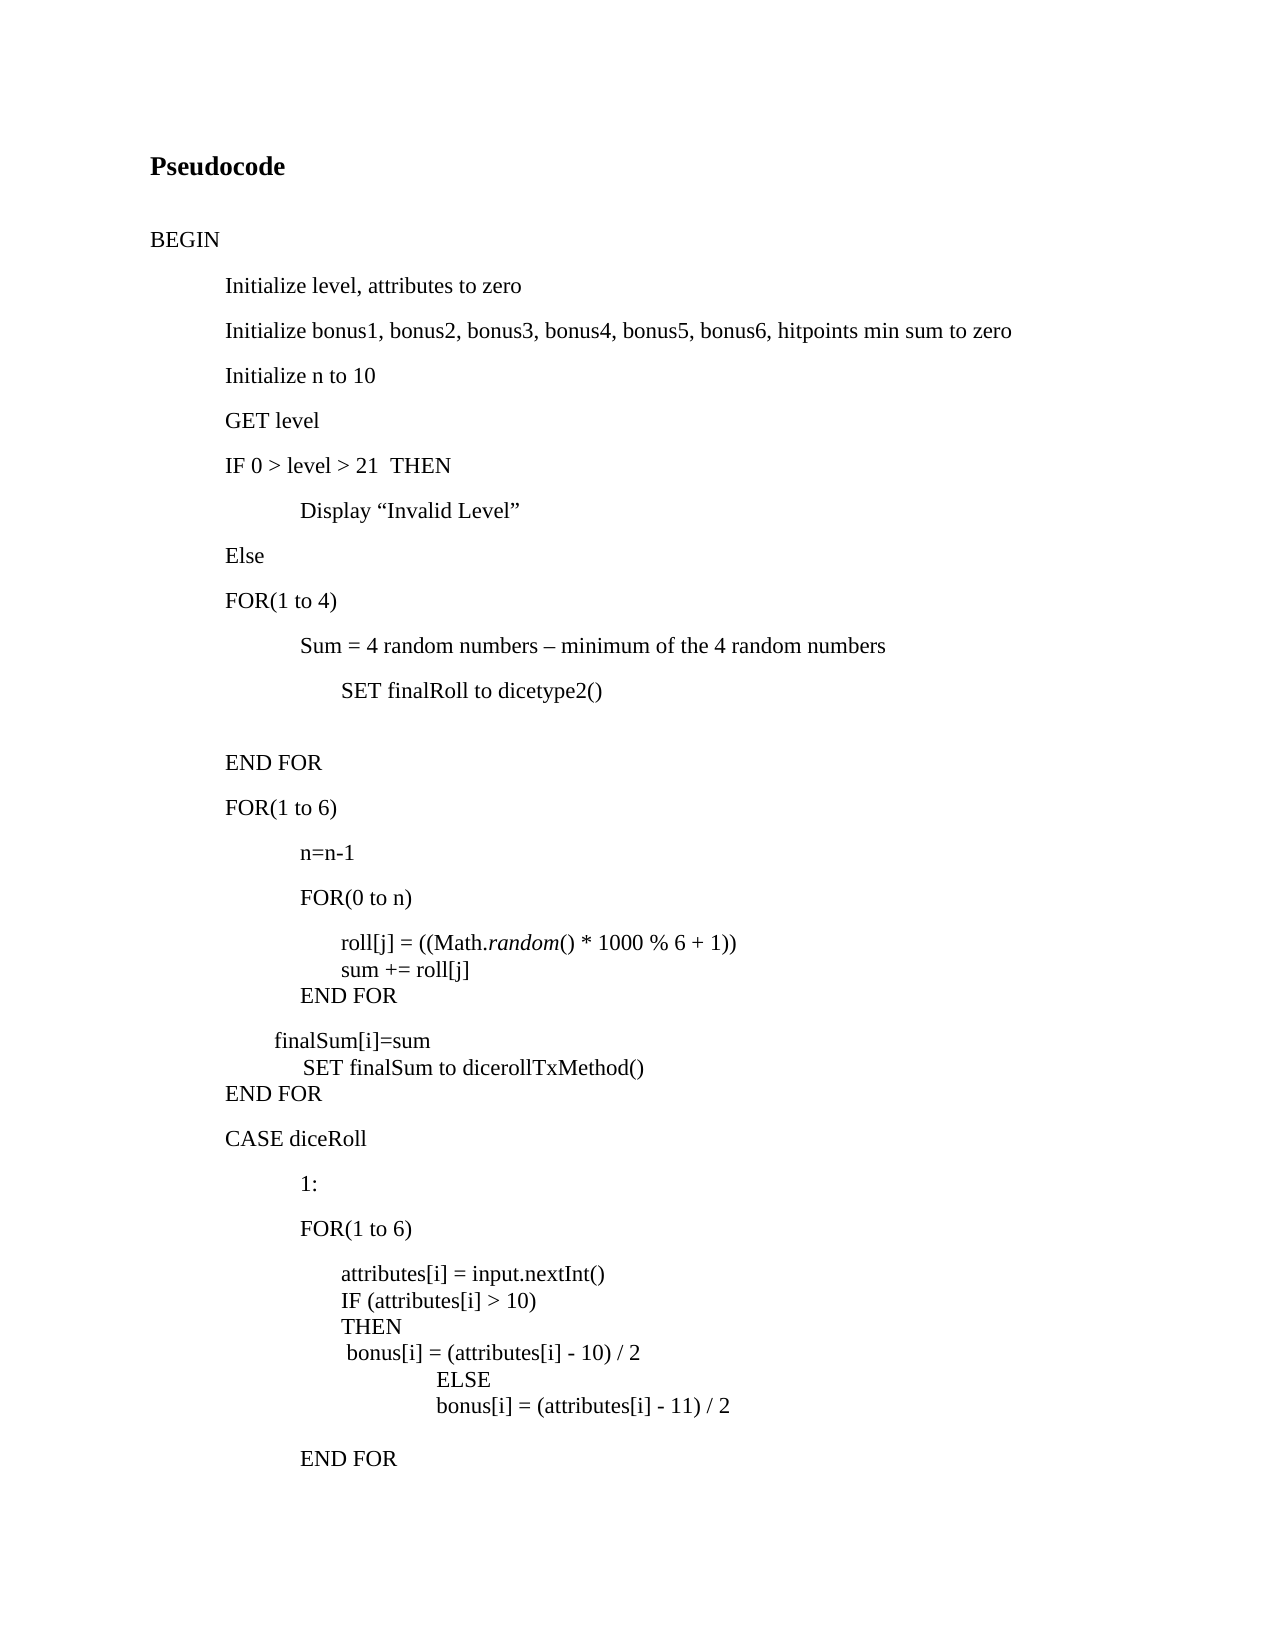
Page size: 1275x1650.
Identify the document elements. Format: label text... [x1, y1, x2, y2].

text attributes[i] = input.nextInt() [150, 1260, 1125, 1287]
text END FOR [150, 1445, 1125, 1471]
text Else [150, 542, 1125, 569]
text n=n-1 [225, 839, 1125, 866]
text Initialize bonus1, bonus2, bonus3, bonus4, bonus5, bonus6, hitpoints min sum to zero [150, 317, 1125, 343]
text finalSum[i]=sum [150, 1027, 1125, 1054]
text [150, 1313, 1125, 1366]
text GET level [150, 407, 1125, 433]
text END FOR [150, 749, 1125, 775]
text roll[j] = ((Math.random() * 1000 % 6 + 1)) sum += roll[j] [341, 929, 1125, 982]
text END FOR [225, 982, 1125, 1008]
text ELSE bonus[i] = (attributes[i] - 11) / 2 [436, 1366, 1125, 1418]
text Sum = 4 random numbers – minimum of the 4 random numbers [225, 632, 1125, 659]
text IF 0 > level > 21 THEN [150, 452, 1125, 478]
text FOR(1 to 6) [150, 794, 1125, 821]
text IF (attributes[i] > 10) [150, 1287, 1125, 1313]
text Initialize level, attributes to zero [150, 272, 1125, 298]
text SET finalSum to dicerollTxMethod() [150, 1054, 1125, 1080]
text FOR(0 to n) [225, 884, 1125, 911]
text SET finalRoll to dicetype2() [150, 678, 1125, 704]
text Pseudocode [150, 150, 1125, 181]
text Display “Invalid Level” [150, 497, 1125, 523]
text 1: [150, 1170, 1125, 1197]
text FOR(1 to 6) [150, 1215, 1125, 1242]
text CASE diceRoll [150, 1125, 1125, 1151]
text BEGIN [150, 227, 1125, 253]
text Initialize n to 10 [150, 362, 1125, 388]
text END FOR [150, 1080, 1125, 1106]
text FOR(1 to 4) [150, 587, 1125, 614]
